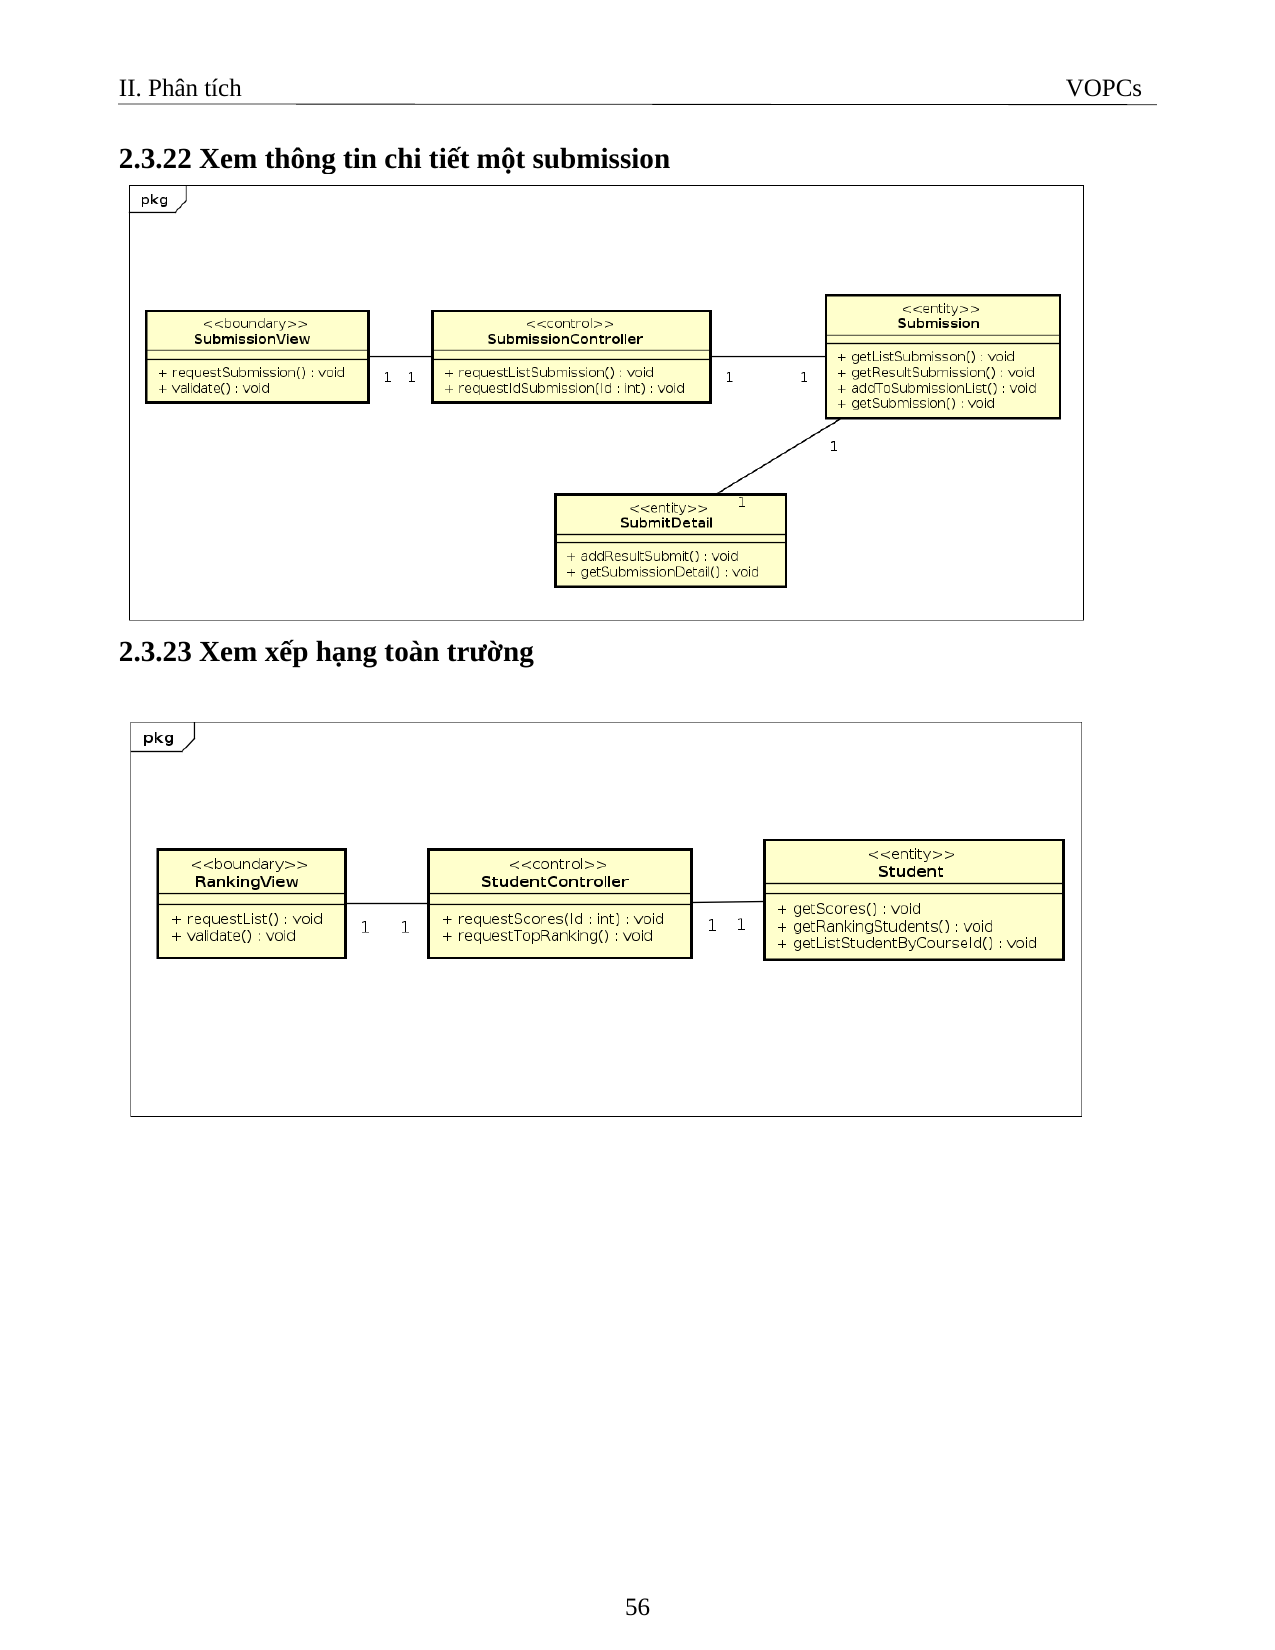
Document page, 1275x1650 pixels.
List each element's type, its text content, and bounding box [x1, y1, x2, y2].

subtitle 2.3.23 Xem xếp hạng toàn trường [119, 634, 1156, 667]
subtitle 2.3.22 Xem thông tin chi tiết một submission [119, 141, 1156, 175]
picture [118, 709, 1094, 1129]
picture [118, 174, 1094, 630]
text II. Phân tích VOPCs [119, 73, 1156, 102]
